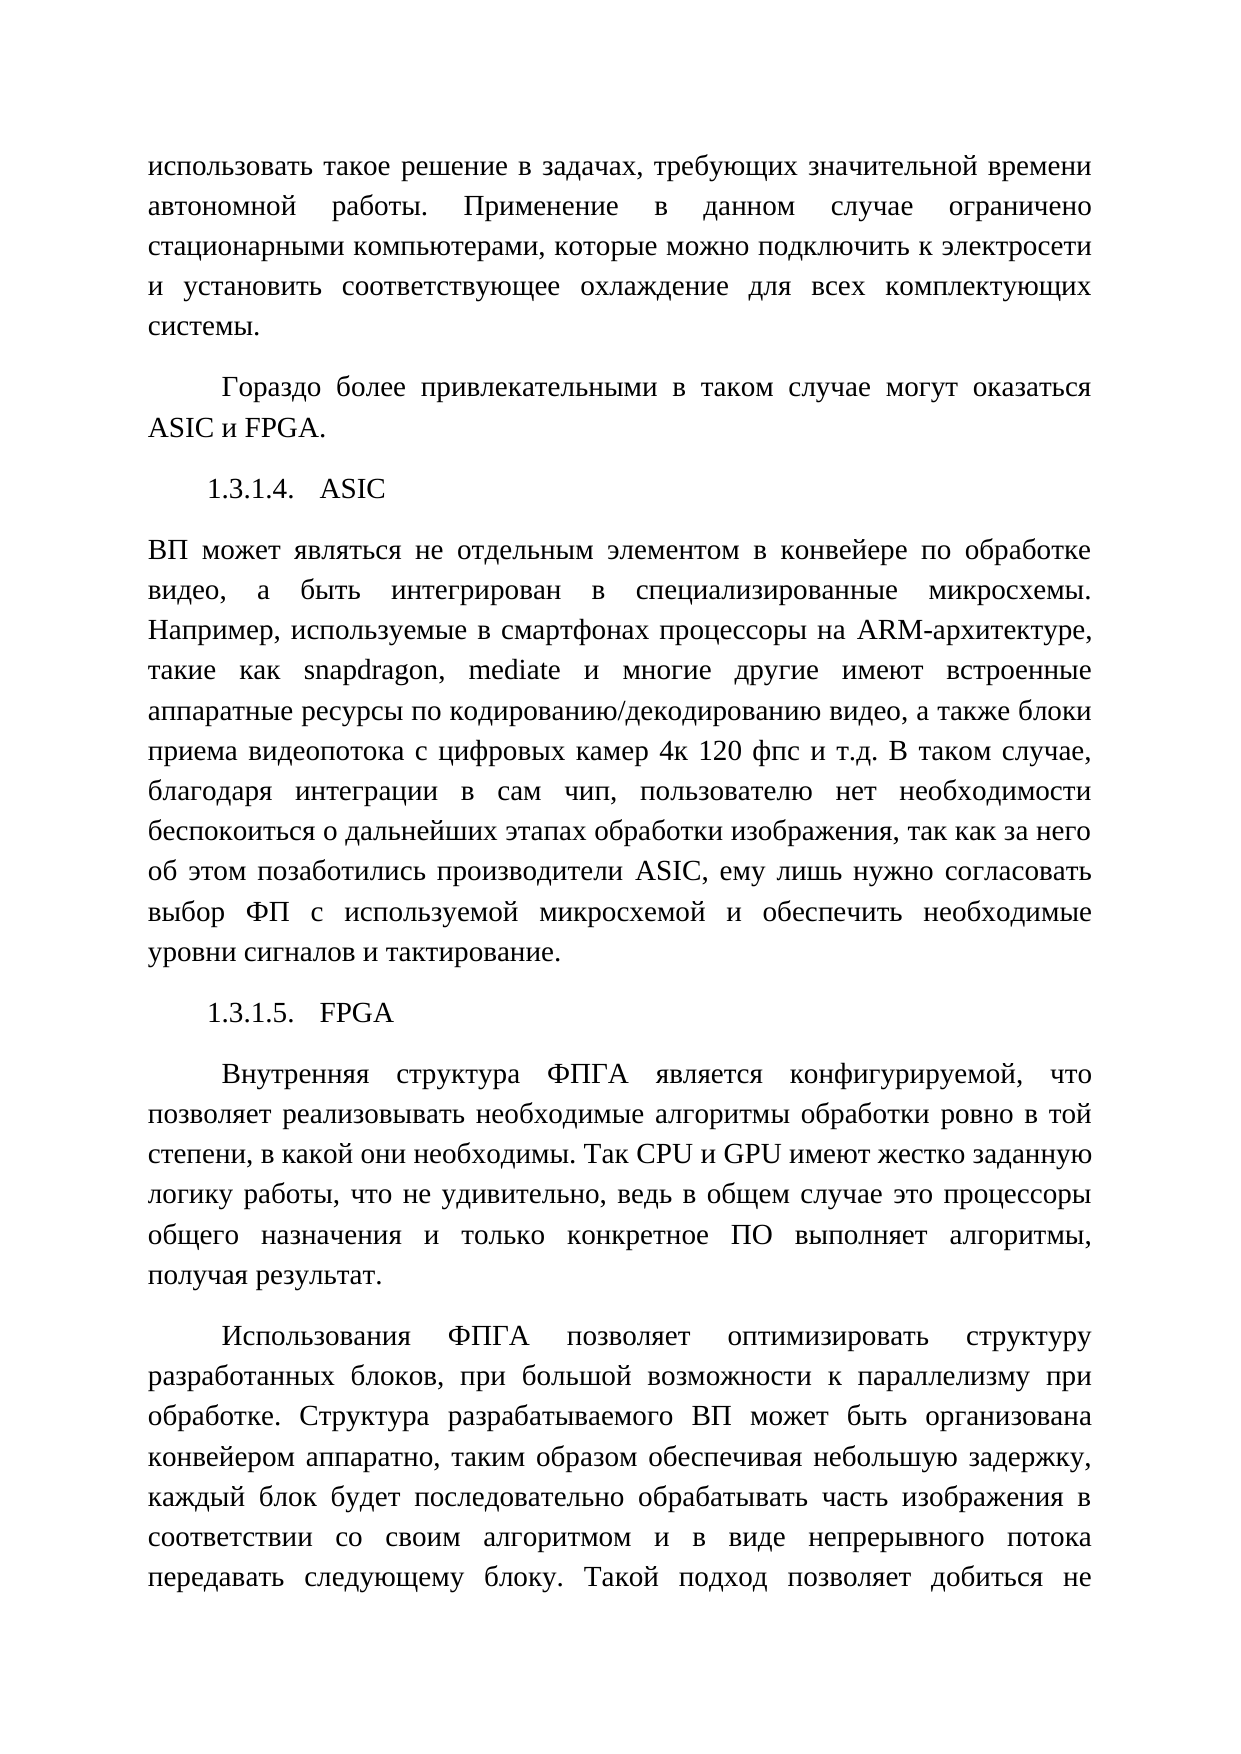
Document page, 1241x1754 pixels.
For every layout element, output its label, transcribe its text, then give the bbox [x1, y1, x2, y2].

text Гораздо более привлекательными в таком случае могут оказаться ASIC и FPGA. [148, 369, 1092, 443]
list FPGA [207, 995, 1092, 1028]
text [148, 1318, 1092, 1593]
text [148, 148, 1092, 342]
text ВП может являться не отдельным элементом в конвейере по обработке видео, а быть интегрирован в специализированные микросхемы. Например, используемые в смартфонах процессоры на ARM-архитектуре, такие как snapdragon, mediate и многие другие имеют встроенные аппаратные ресурсы по кодированию/декодированию видео, а также блоки приема видеопотока с цифровых камер 4к 120 фпс и т.д. В таком случае, благодаря интеграции в сам чип, пользователю нет необходимости беспокоиться о дальнейших этапах обработки изображения, так как за него об этом позаботились производители ASIC, ему лишь нужно согласовать выбор ФП с используемой микросхемой и обеспечить необходимые уровни сигналов и тактирование. [148, 532, 1092, 967]
text Внутренняя структура ФПГА является конфигурируемой, что позволяет реализовывать необходимые алгоритмы обработки ровно в той степени, в какой они необходимы. Так CPU и GPU имеют жестко заданную логику работы, что не удивительно, ведь в общем случае это процессоры общего назначения и только конкретное ПО выполняет алгоритмы, получая результат. [148, 1056, 1092, 1291]
list ASIC [207, 471, 1092, 504]
